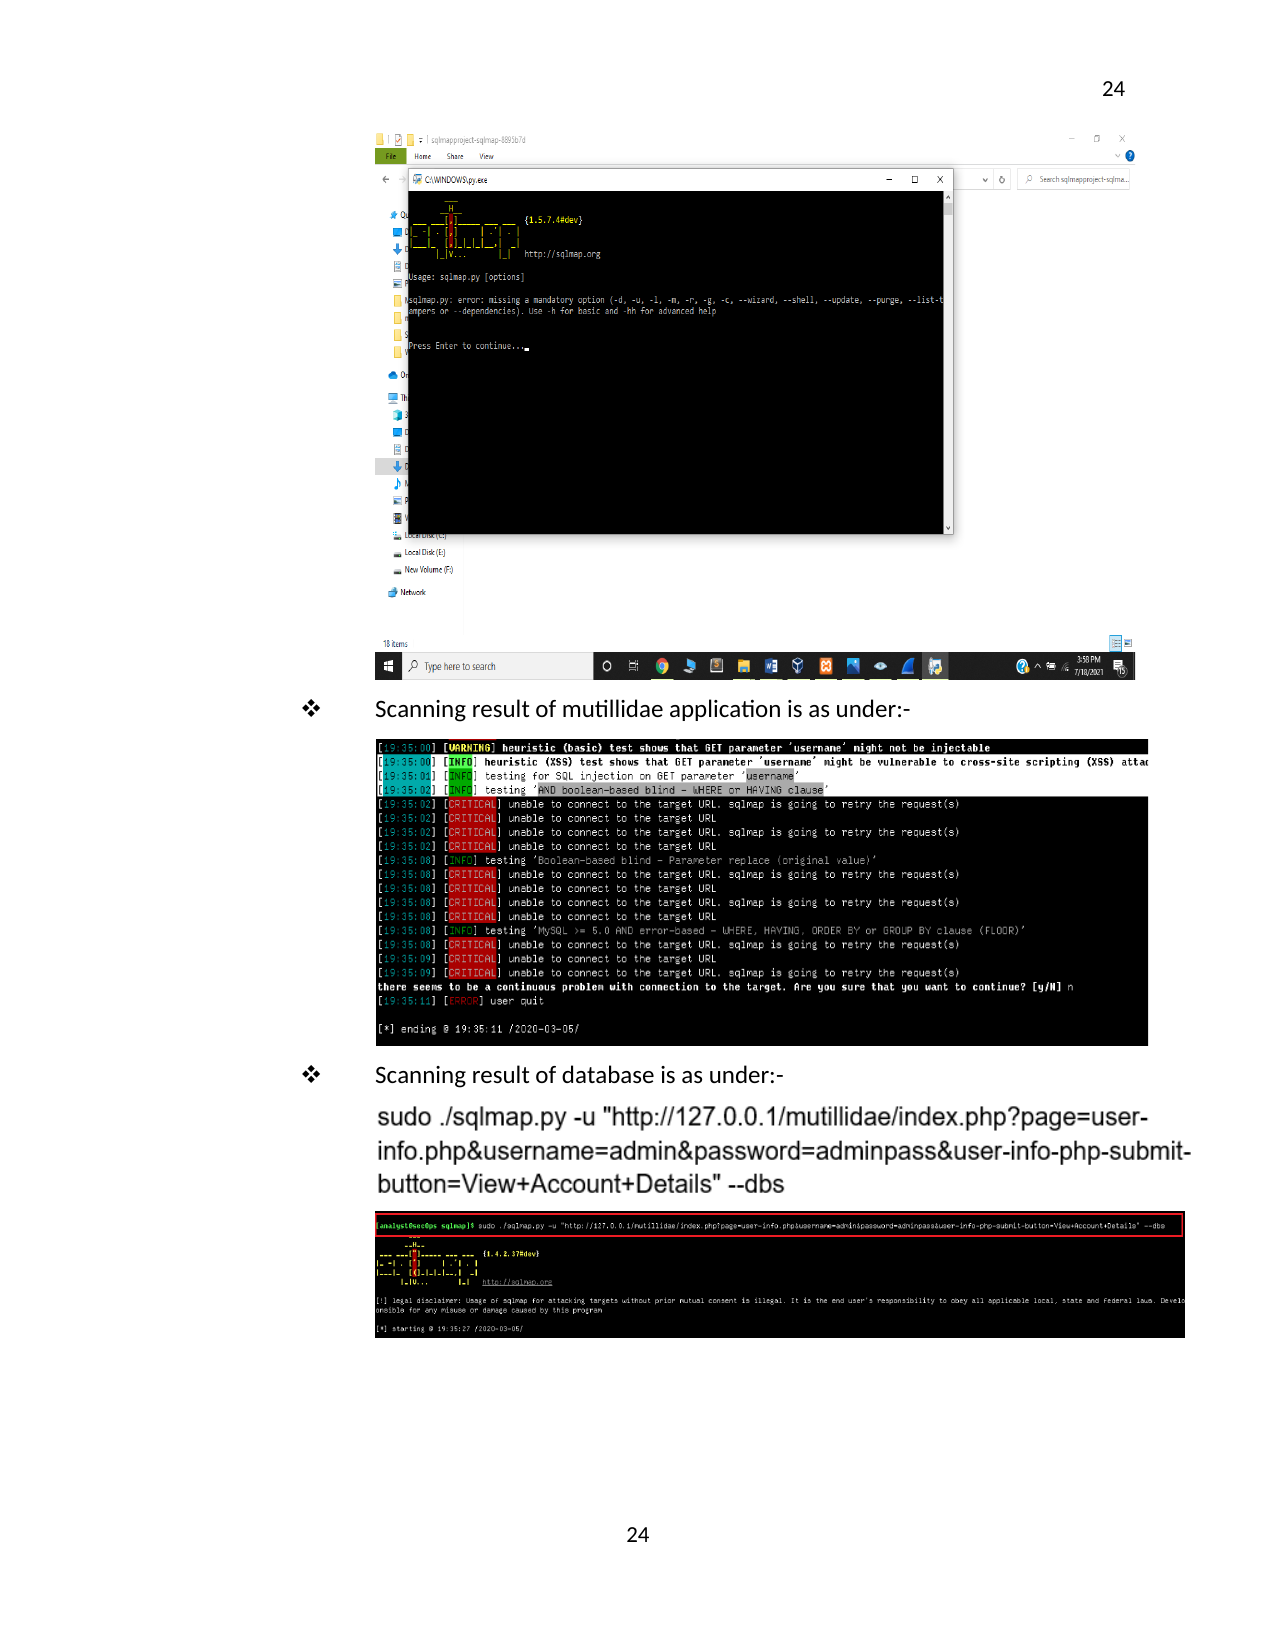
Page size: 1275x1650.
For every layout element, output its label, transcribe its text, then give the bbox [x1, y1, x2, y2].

picture [375, 131, 1135, 680]
list Scanning result of database is as under:- [300, 1059, 1125, 1090]
picture [375, 739, 1149, 1046]
list Scanning result of mutillidae application is as under:- [300, 693, 1125, 724]
picture [375, 1211, 1185, 1338]
picture [375, 1105, 1221, 1198]
